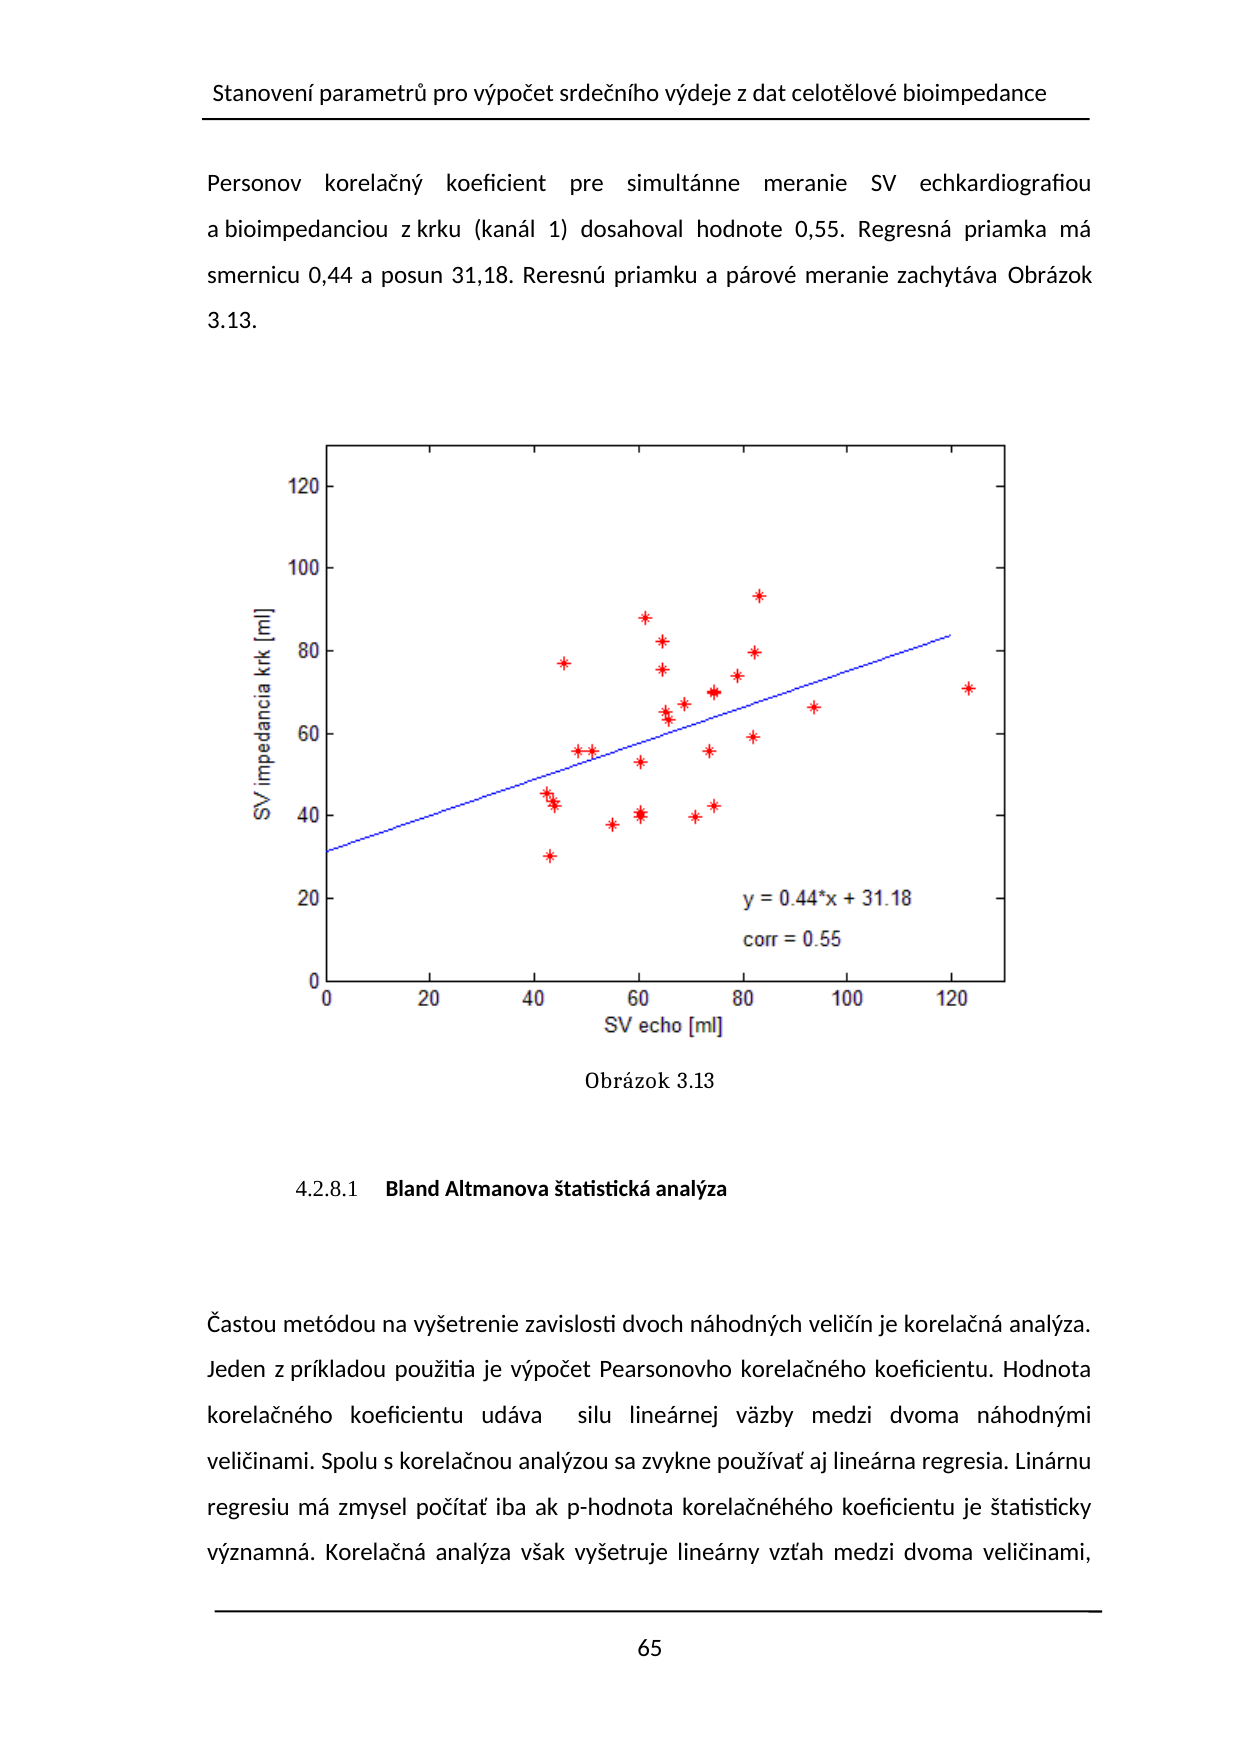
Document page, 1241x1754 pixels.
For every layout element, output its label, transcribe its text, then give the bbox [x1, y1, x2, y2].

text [207, 1308, 1092, 1567]
picture [212, 395, 1087, 1053]
subtitle Bland Altmanova štatistická analýza [295, 1174, 1092, 1202]
